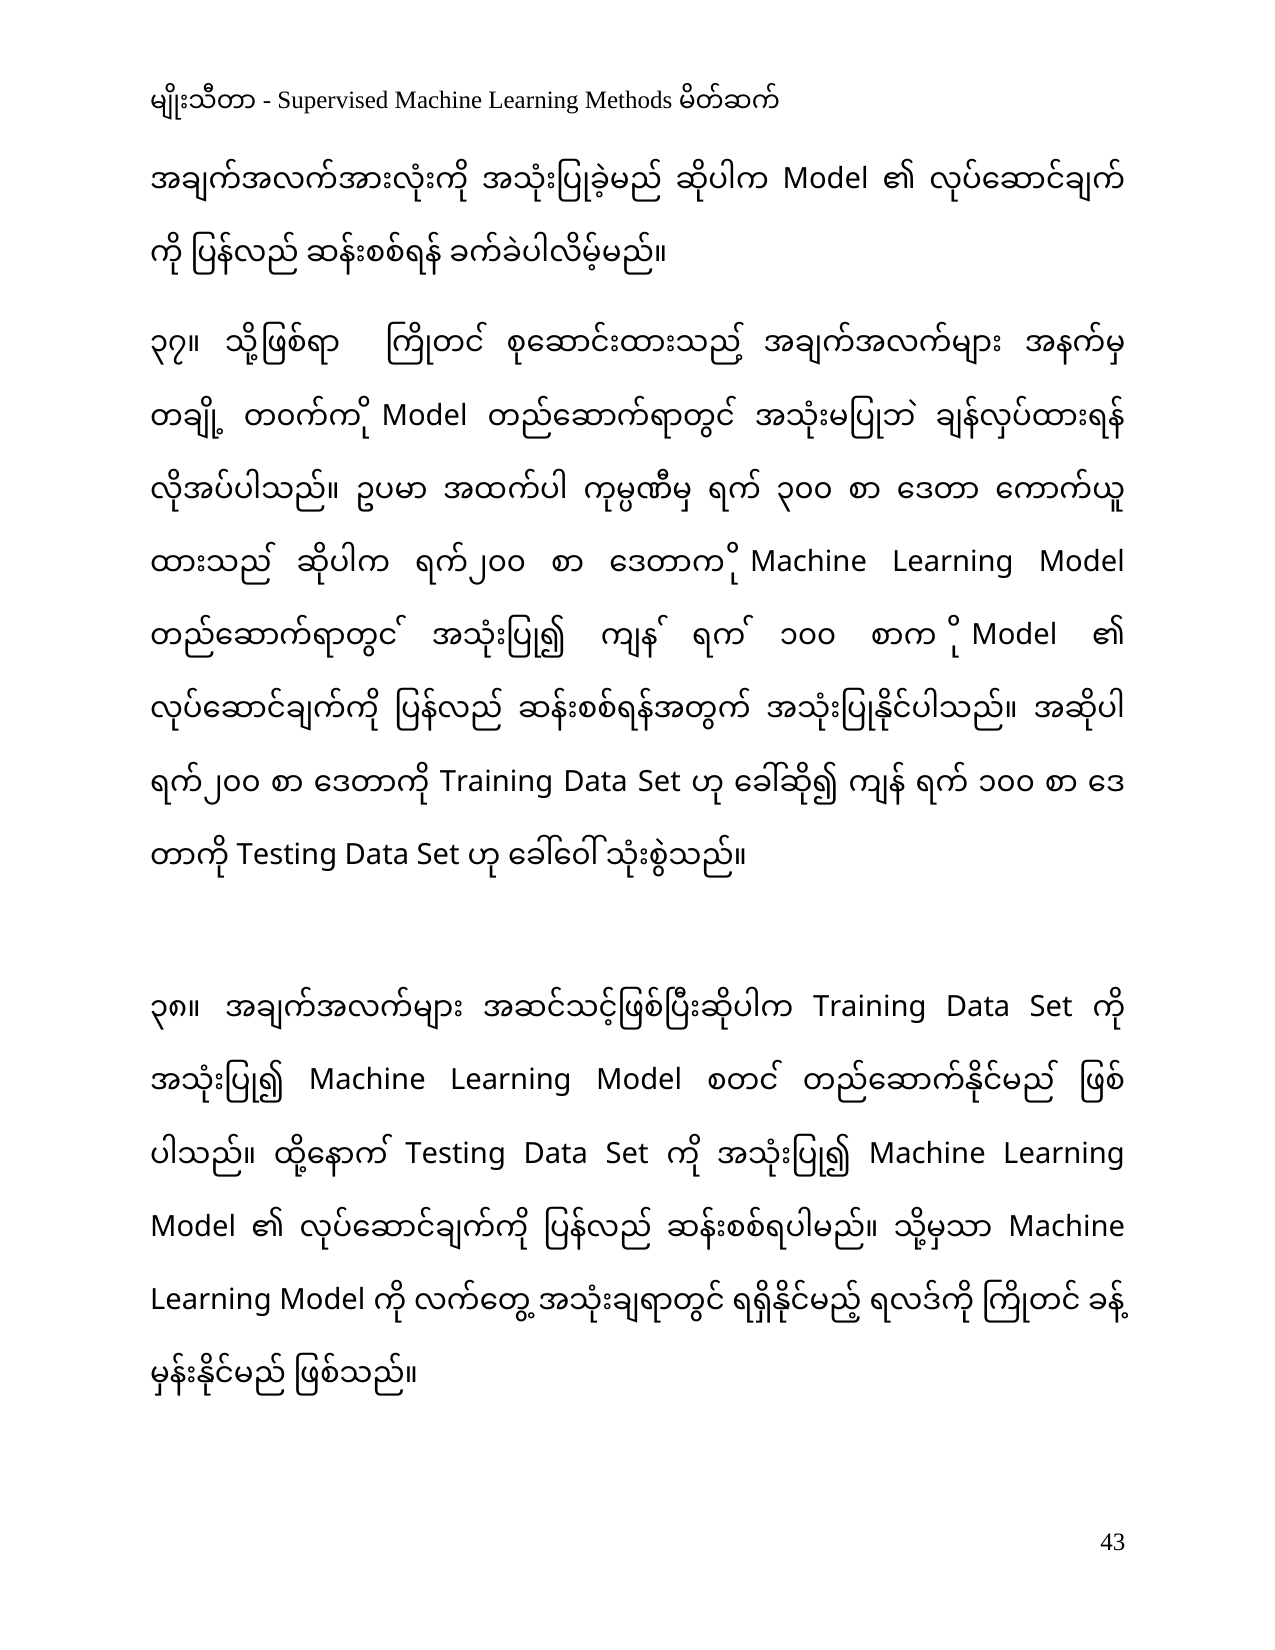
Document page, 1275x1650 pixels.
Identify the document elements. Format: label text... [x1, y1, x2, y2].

text ၃၇။ သို့ဖြစ်ရာ ကြိုတင် စုဆောင်းထားသည့် အချက်အလက်များ အနက်မှ တချို့ တ၀က်ကို Model တည်ဆောက်ရာတွင် အသုံးမပြုဘဲ ချန်လှပ်ထားရန် လိုအပ်ပါသည်။ ဥပမာ အထက်ပါ ကုမ္ပဏီမှ ရက် ၃၀၀ စာ ဒေတာ ကောက်ယူထားသည် ဆိုပါက ရက်၂၀၀ စာ ဒေတာကို Machine Learning Model တည်ဆောက်ရာတွင် အသုံးပြု၍ ကျန် ရက် ၁၀၀ စာကို Model ၏ လုပ်ဆောင်ချက်ကို ပြန်လည် ဆန်းစစ်ရန်အတွက် အသုံးပြုနိုင်ပါသည်။ အဆိုပါ ရက်၂၀၀ စာ ဒေတာကို Training Data Set ဟု ခေါ်ဆို၍ ကျန် ရက် ၁၀၀ စာ ဒေတာကို Testing Data Set ဟု ခေါ်၀ေါ် သုံးစွဲသည်။ [150, 313, 1125, 889]
text ၃၈။ အချက်အလက်များ အဆင်သင့်ဖြစ်ပြီးဆိုပါက Training Data Set ကို အသုံးပြု၍ Machine Learning Model စတင် တည်ဆောက်နိုင်မည် ဖြစ်ပါသည်။ ထို့နောက် Testing Data Set ကို အသုံးပြု၍ Machine Learning Model ၏ လုပ်ဆောင်ချက်ကို ပြန်လည် ဆန်းစစ်ရပါမည်။ သို့မှသာ Machine Learning Model ကို လက်တွေ့ အသုံးချရာတွင် ရရှိနိုင်မည့် ရလဒ်ကို ကြိုတင် ခန့်မှန်းနိုင်မည် ဖြစ်သည်။ [150, 978, 1125, 1408]
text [150, 150, 1125, 287]
